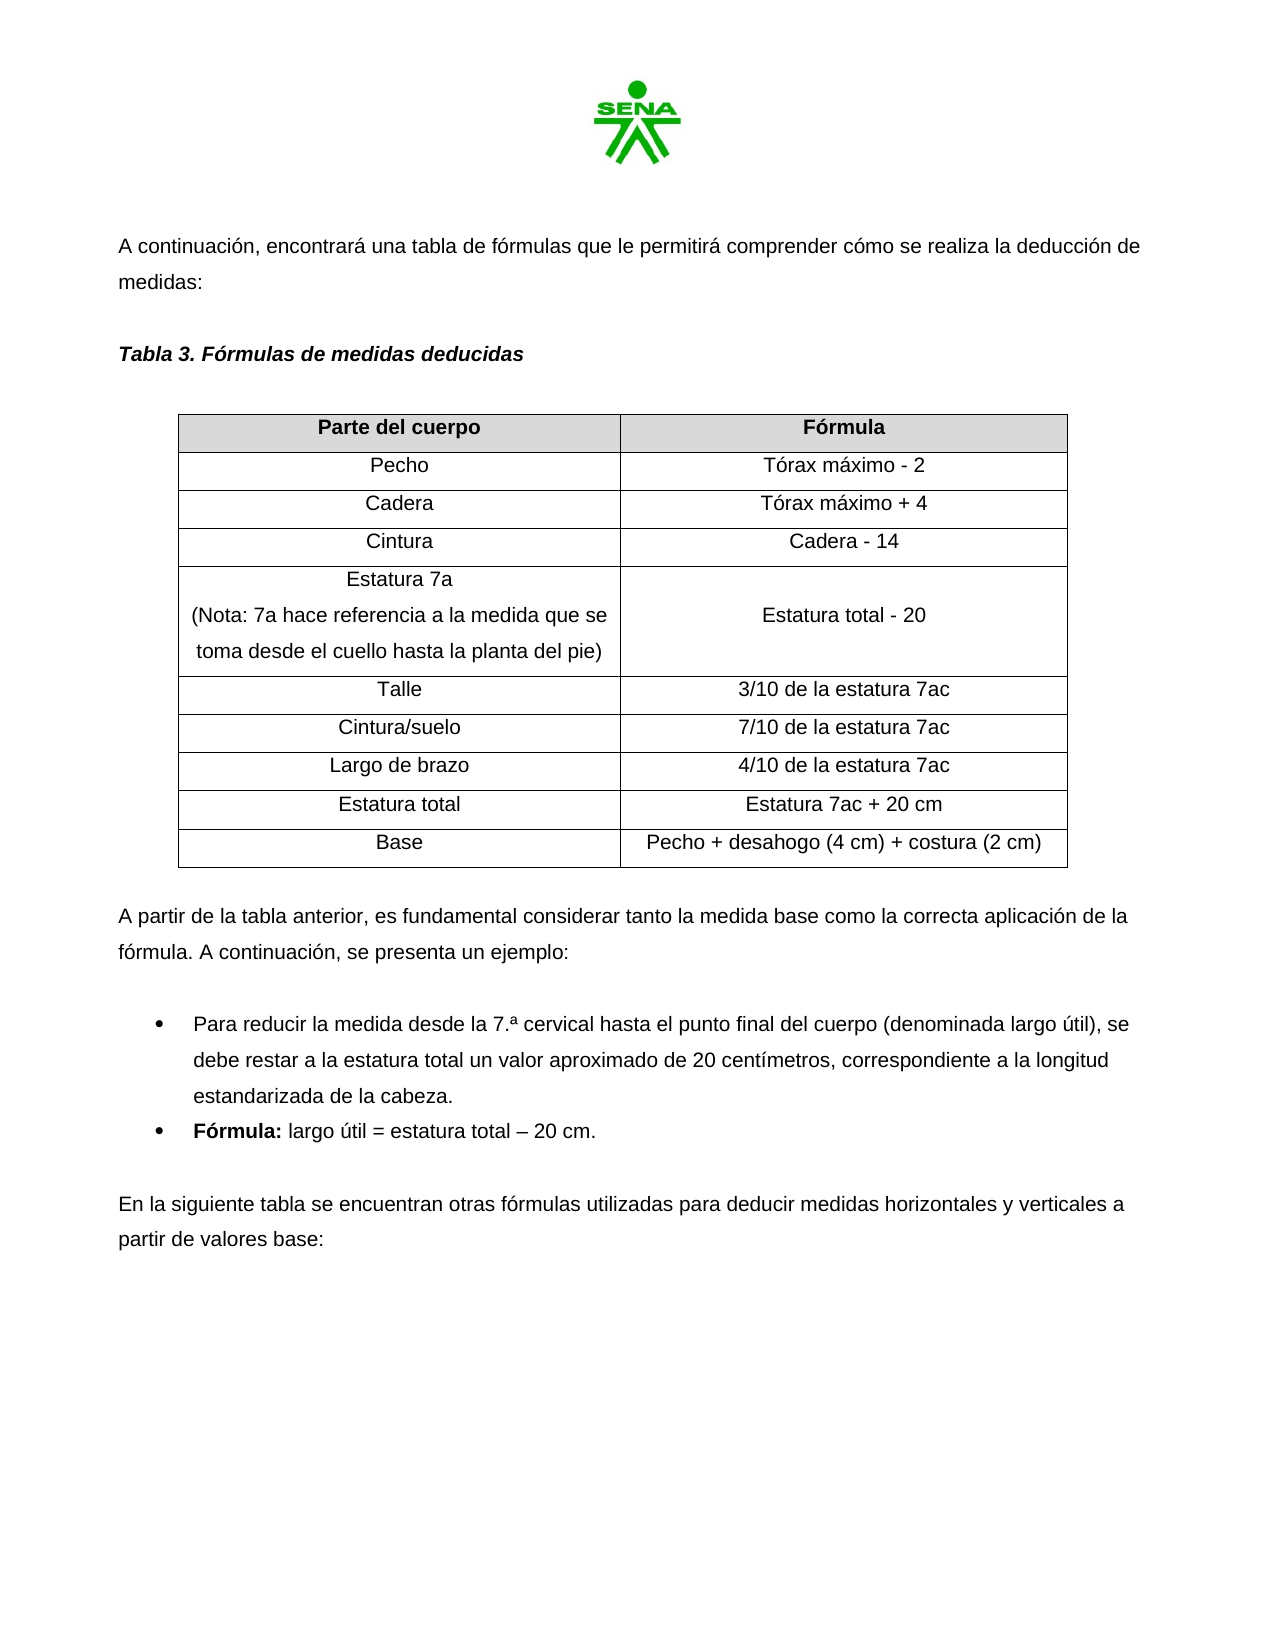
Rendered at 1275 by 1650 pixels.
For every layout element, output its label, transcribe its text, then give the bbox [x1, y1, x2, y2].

table_cell Cadera - 14 [621, 529, 1067, 566]
table_cell Estatura 7a (Nota: 7a hace referencia a la medida que se toma desde el cuello hasta la planta del pie) [179, 567, 620, 676]
table_cell Tórax máximo - 2 [621, 453, 1067, 490]
table_cell 7/10 de la estatura 7ac [621, 715, 1067, 752]
table_cell Tórax máximo + 4 [621, 491, 1067, 528]
table_cell Estatura 7ac + 20 cm [621, 791, 1067, 828]
table_cell Pecho + desahogo (4 cm) + costura (2 cm) [621, 830, 1067, 867]
picture [588, 75, 687, 172]
table_header Fórmula [621, 415, 1067, 452]
table_cell 4/10 de la estatura 7ac [621, 753, 1067, 790]
table_cell Pecho [179, 453, 620, 490]
text A partir de la tabla anterior, es fundamental considerar tanto la medida base como la correcta aplicación de la fórmula. A continuación, se presenta un ejemplo: [118, 904, 1157, 963]
table_cell Estatura total [179, 791, 620, 828]
text Tabla 3. Fórmulas de medidas deducidas [118, 342, 1157, 366]
table_cell Base [179, 830, 620, 867]
table_cell Cintura [179, 529, 620, 566]
table_cell 3/10 de la estatura 7ac [621, 677, 1067, 714]
table_cell Cadera [179, 491, 620, 528]
list Para reducir la medida desde la 7.ª cervical hasta el punto final del cuerpo (denominada largo útil), se debe restar a la estatura total un valor aproximado de 20 centímetros, correspondiente a la longitud estandarizada de la cabeza. [156, 1011, 1157, 1107]
text En la siguiente tabla se encuentran otras fórmulas utilizadas para deducir medidas horizontales y verticales a partir de valores base: [118, 1191, 1157, 1251]
table_header Parte del cuerpo [179, 415, 620, 452]
text A continuación, encontrará una tabla de fórmulas que le permitirá comprender cómo se realiza la deducción de medidas: [118, 234, 1157, 294]
table_cell Estatura total - 20 [621, 567, 1067, 676]
list Fórmula: largo útil = estatura total – 20 cm. [156, 1119, 1157, 1143]
table_cell Cintura/suelo [179, 715, 620, 752]
table_cell Talle [179, 677, 620, 714]
table_cell Largo de brazo [179, 753, 620, 790]
